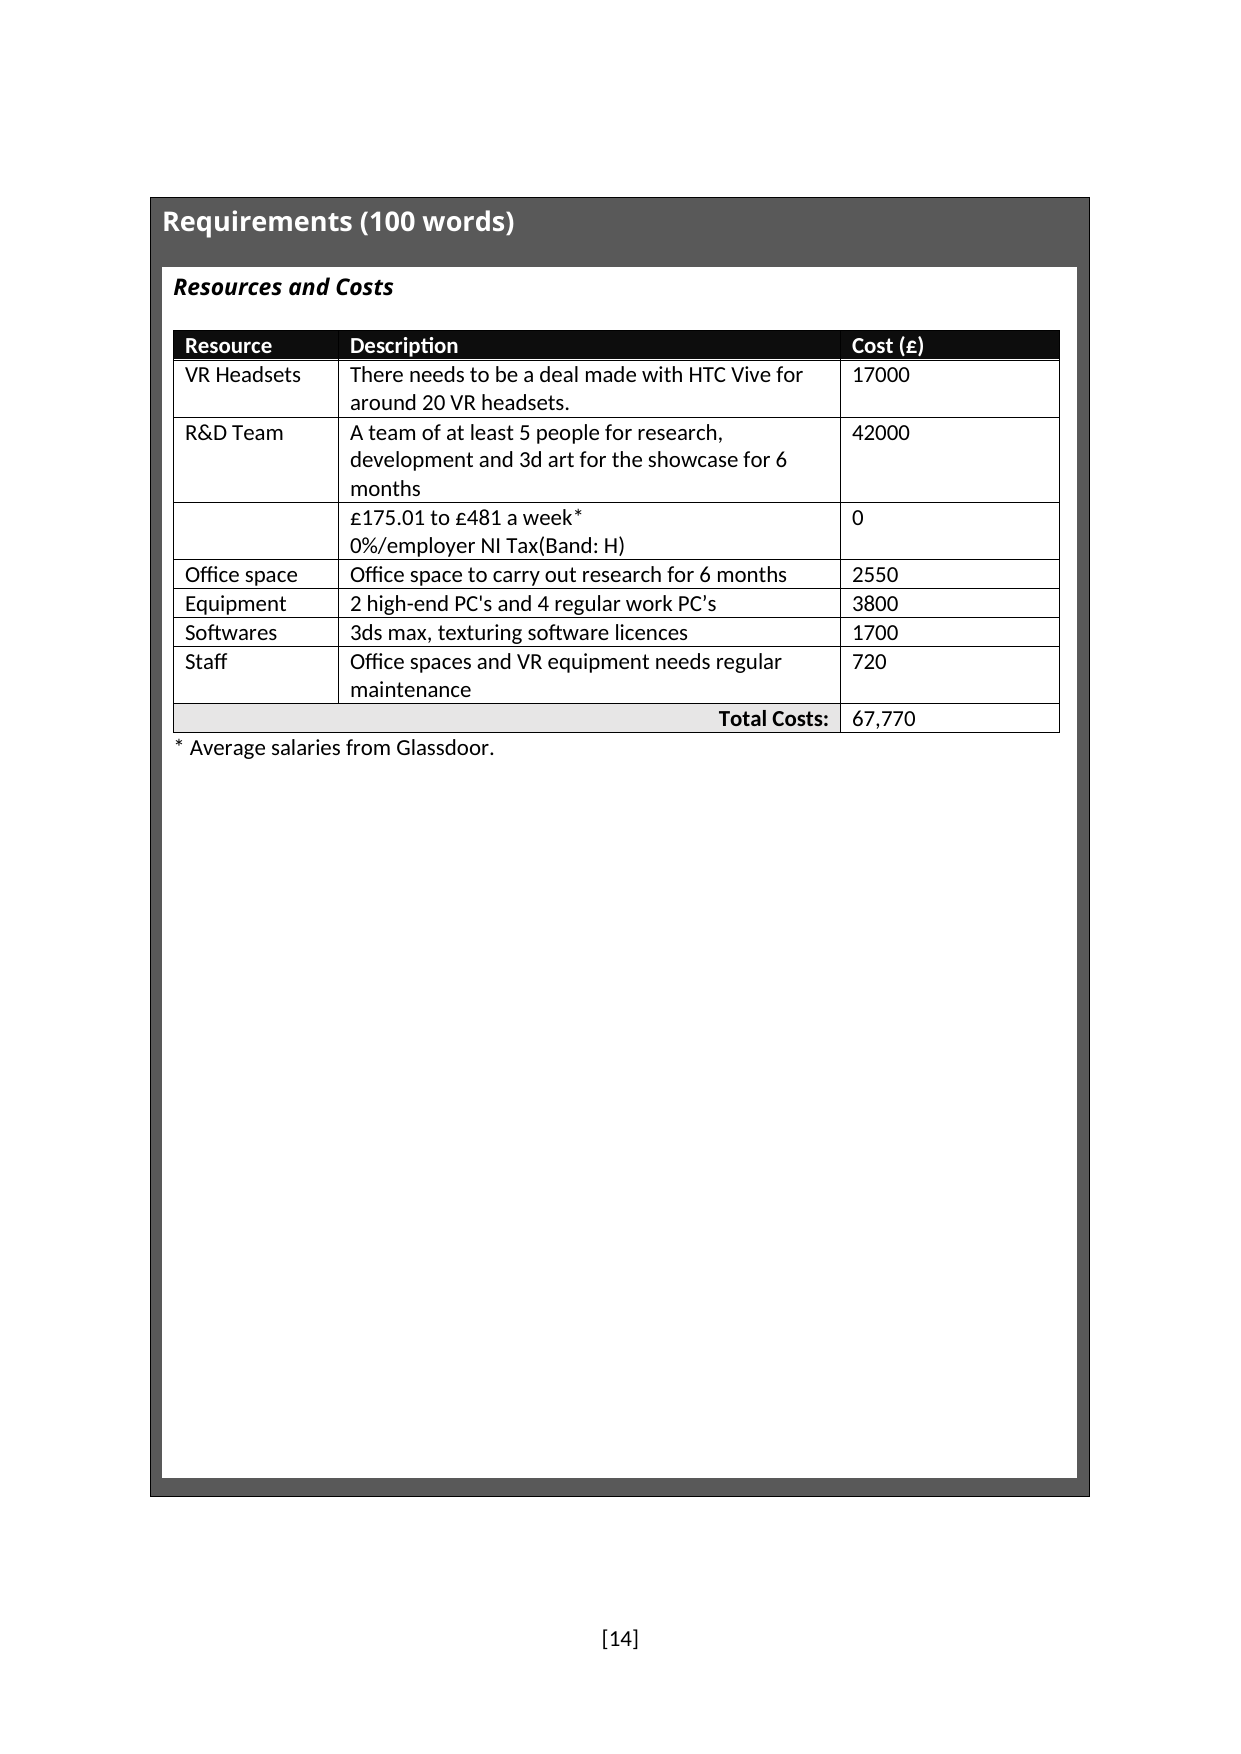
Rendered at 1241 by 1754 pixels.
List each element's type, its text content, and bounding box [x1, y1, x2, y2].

table_header Requirements (100 words) [151, 198, 1089, 1496]
